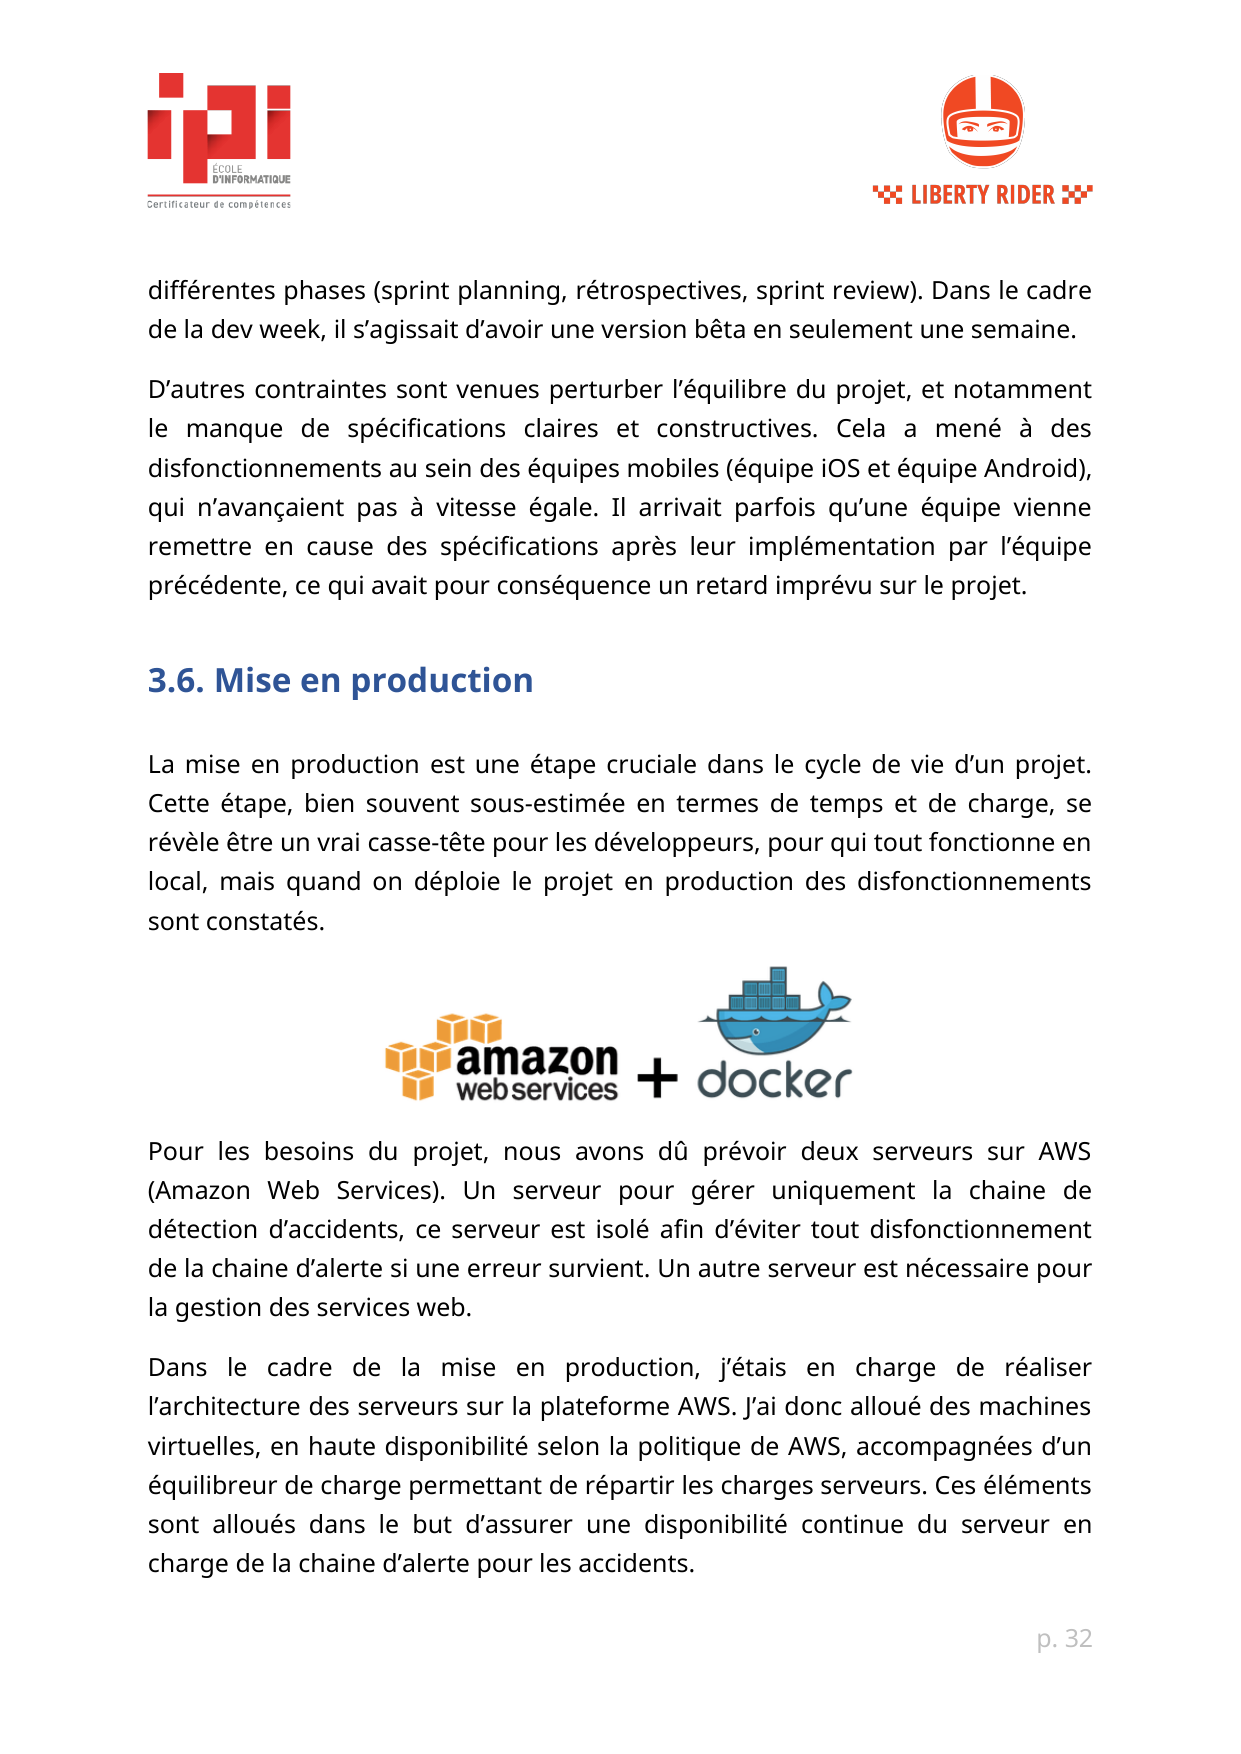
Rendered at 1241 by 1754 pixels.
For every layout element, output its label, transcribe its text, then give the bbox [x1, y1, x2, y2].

text D’autres contraintes sont venues perturber l’équilibre du projet, et notamment le manque de spécifications claires et constructives. Cela a mené à des disfonctionnements au sein des équipes mobiles (équipe iOS et équipe Android), qui n’avançaient pas à vitesse égale. Il arrivait parfois qu’une équipe vienne remettre en cause des spécifications après leur implémentation par l’équipe précédente, ce qui avait pour conséquence un retard imprévu sur le projet. [148, 372, 1093, 602]
subtitle Mise en production [148, 657, 1093, 702]
picture [872, 75, 1093, 209]
text La mise en production est une étape cruciale dans le cycle de vie d’un projet. Cette étape, bien souvent sous-estimée en termes de temps et de charge, se révèle être un vrai casse-tête pour les développeurs, pour qui tout fonctionne en local, mais quand on déploie le projet en production des disfonctionnements sont constatés. [148, 747, 1093, 937]
text Dans le cadre de la mise en production, j’étais en charge de réaliser l’architecture des serveurs sur la plateforme AWS. J’ai donc alloué des machines virtuelles, en haute disponibilité selon la politique de AWS, accompagnées d’un équilibreur de charge permettant de répartir les charges serveurs. Ces éléments sont alloués dans le but d’assurer une disponibilité continue du serveur en charge de la chaine d’alerte pour les accidents. [148, 1350, 1093, 1580]
text Pour les besoins du projet, nous avons dû prévoir deux serveurs sur AWS (Amazon Web Services). Un serveur pour gérer uniquement la chaine de détection d’accidents, ce serveur est isolé afin d’éviter tout disfonctionnement de la chaine d’alerte si une erreur survient. Un autre serveur est nécessaire pour la gestion des services web. [148, 1133, 1093, 1324]
picture [147, 73, 291, 209]
picture [380, 963, 861, 1108]
